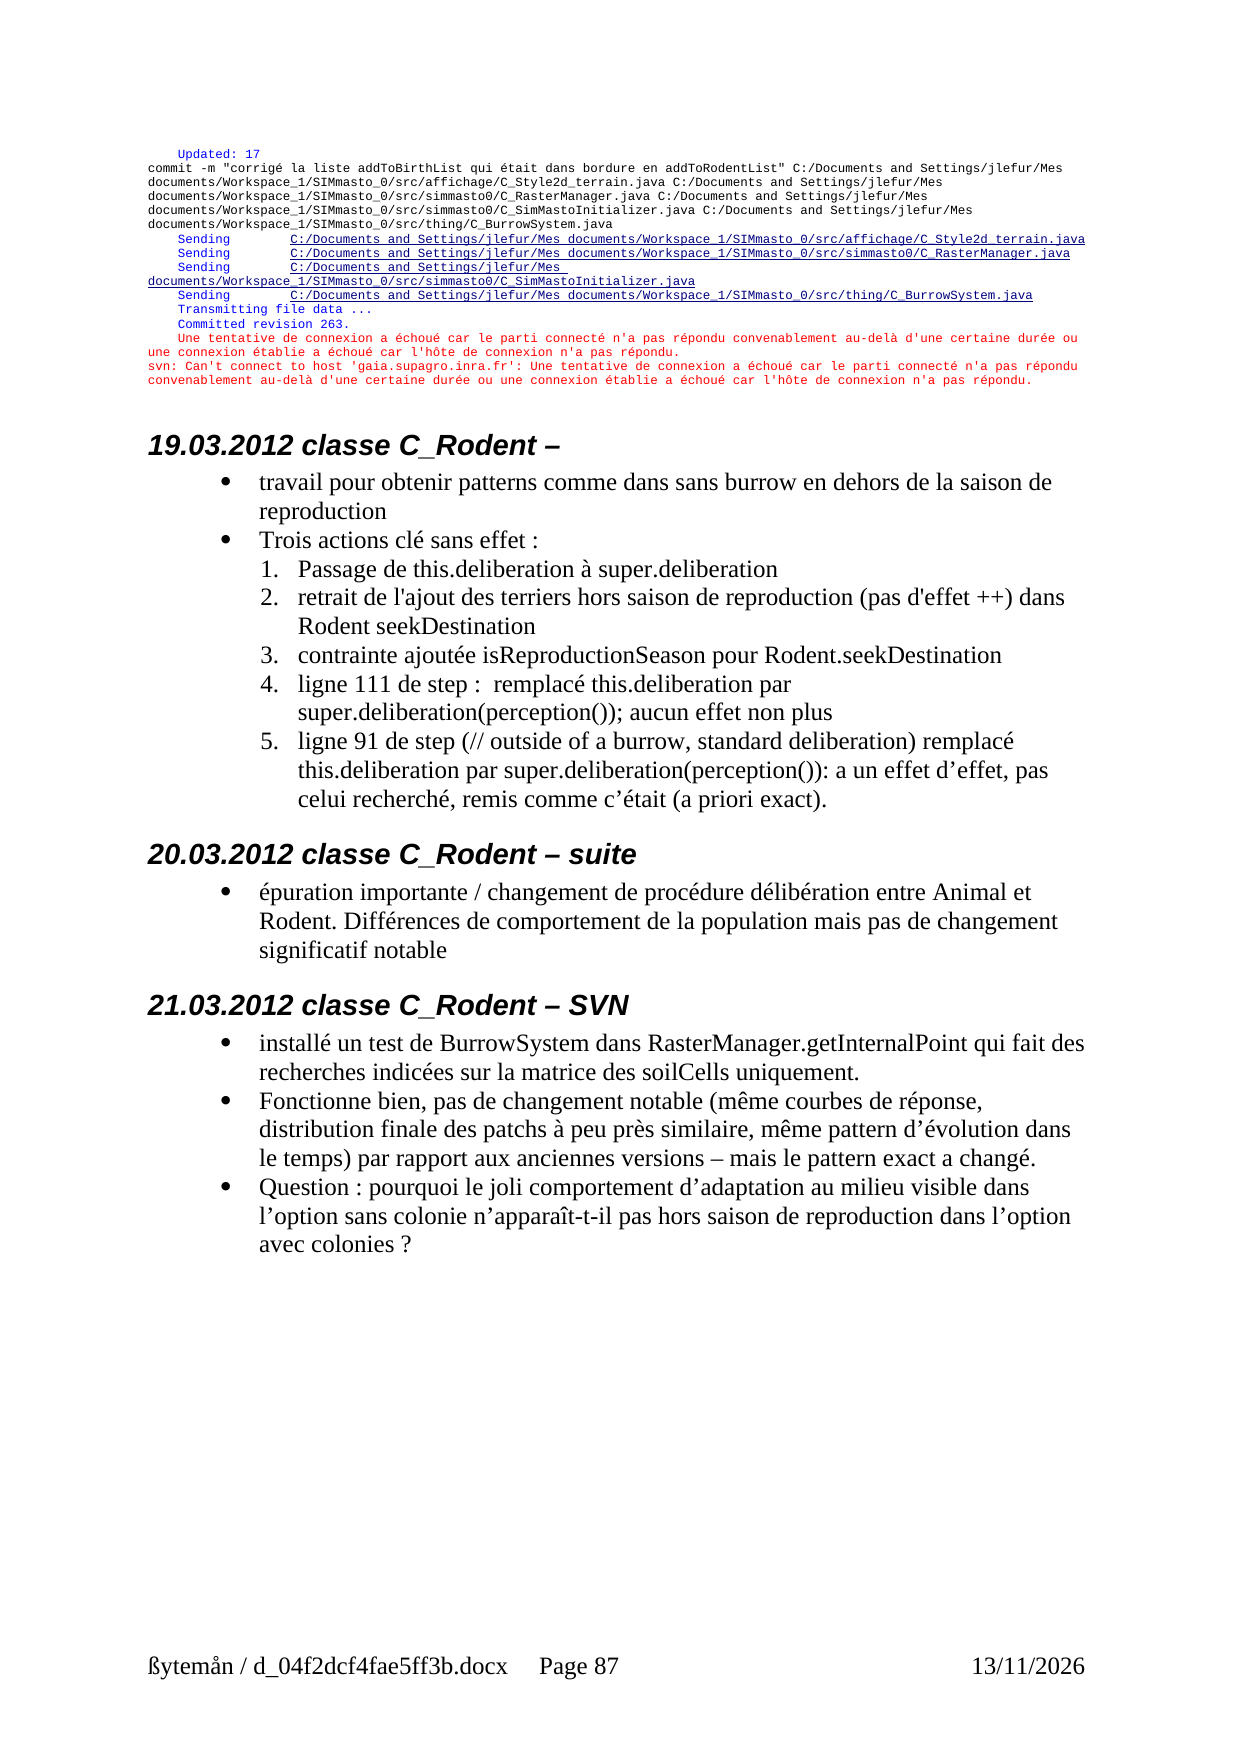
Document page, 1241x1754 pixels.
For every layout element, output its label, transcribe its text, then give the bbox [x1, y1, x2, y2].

text Sending C:/Documents and Settings/jlefur/Mes documents/Workspace_1/SIMmasto_0/src/thing/C_BurrowSystem.java [148, 289, 1093, 303]
list installé un test de BurrowSystem dans RasterManager.getInternalPoint qui fait des recherches indicées sur la matrice des soilCells uniquement. [221, 1028, 1093, 1086]
list Question : pourquoi le joli comportement d’adaptation au milieu visible dans l’option sans colonie n’apparaît-t-il pas hors saison de reproduction dans l’option avec colonies ? [221, 1172, 1093, 1258]
list Trois actions clé sans effet : [221, 525, 1093, 554]
text Committed revision 263. [148, 318, 1093, 332]
list ligne 91 de step (// outside of a burrow, standard deliberation) remplacé this.deliberation par super.deliberation(perception()): a un effet d’effet, pas celui recherché, remis comme c’était (a priori exact). [260, 726, 1093, 812]
text Sending C:/Documents and Settings/jlefur/Mes documents/Workspace_1/SIMmasto_0/src/affichage/C_Style2d_terrain.java [148, 233, 1093, 247]
text commit -m "corrigé la liste addToBirthList qui était dans bordure en addToRodentList" C:/Documents and Settings/jlefur/Mes documents/Workspace_1/SIMmasto_0/src/affichage/C_Style2d_terrain.java C:/Documents and Settings/jlefur/Mes documents/Workspace_1/SIMmasto_0/src/simmasto0/C_RasterManager.java C:/Documents and Settings/jlefur/Mes documents/Workspace_1/SIMmasto_0/src/simmasto0/C_SimMastoInitializer.java C:/Documents and Settings/jlefur/Mes documents/Workspace_1/SIMmasto_0/src/thing/C_BurrowSystem.java [148, 162, 1093, 233]
text svn: Can't connect to host 'gaia.supagro.inra.fr': Une tentative de connexion a échoué car le parti connecté n'a pas répondu convenablement au-delà d'une certaine durée ou une connexion établie a échoué car l'hôte de connexion n'a pas répondu. [148, 360, 1093, 388]
list retrait de l'ajout des terriers hors saison de reproduction (pas d'effet ++) dans Rodent seekDestination [260, 582, 1093, 640]
list Fonctionne bien, pas de changement notable (même courbes de réponse, distribution finale des patchs à peu près similaire, même pattern d’évolution dans le temps) par rapport aux anciennes versions – mais le pattern exact a changé. [221, 1086, 1093, 1172]
text Transmitting file data ... [148, 303, 1093, 318]
list épuration importante / changement de procédure délibération entre Animal et Rodent. Différences de comportement de la population mais pas de changement significatif notable [221, 877, 1093, 963]
subtitle 21.03.2012 classe C_Rodent – SVN [148, 988, 1093, 1022]
text Une tentative de connexion a échoué car le parti connecté n'a pas répondu convenablement au-delà d'une certaine durée ou une connexion établie a échoué car l'hôte de connexion n'a pas répondu. [148, 332, 1093, 360]
subtitle 19.03.2012 classe C_Rodent – [148, 428, 1093, 461]
list Passage de this.deliberation à super.deliberation [260, 554, 1093, 582]
list ligne 111 de step : remplacé this.deliberation par super.deliberation(perception()); aucun effet non plus [260, 669, 1093, 726]
text Updated: 17 [148, 148, 1093, 162]
text Sending C:/Documents and Settings/jlefur/Mes documents/Workspace_1/SIMmasto_0/src/simmasto0/C_RasterManager.java [148, 247, 1093, 261]
subtitle 20.03.2012 classe C_Rodent – suite [148, 837, 1093, 871]
list contrainte ajoutée isReproductionSeason pour Rodent.seekDestination [260, 640, 1093, 669]
text Sending C:/Documents and Settings/jlefur/Mes documents/Workspace_1/SIMmasto_0/src/simmasto0/C_SimMastoInitializer.java [148, 261, 1093, 289]
list travail pour obtenir patterns comme dans sans burrow en dehors de la saison de reproduction [221, 467, 1093, 525]
